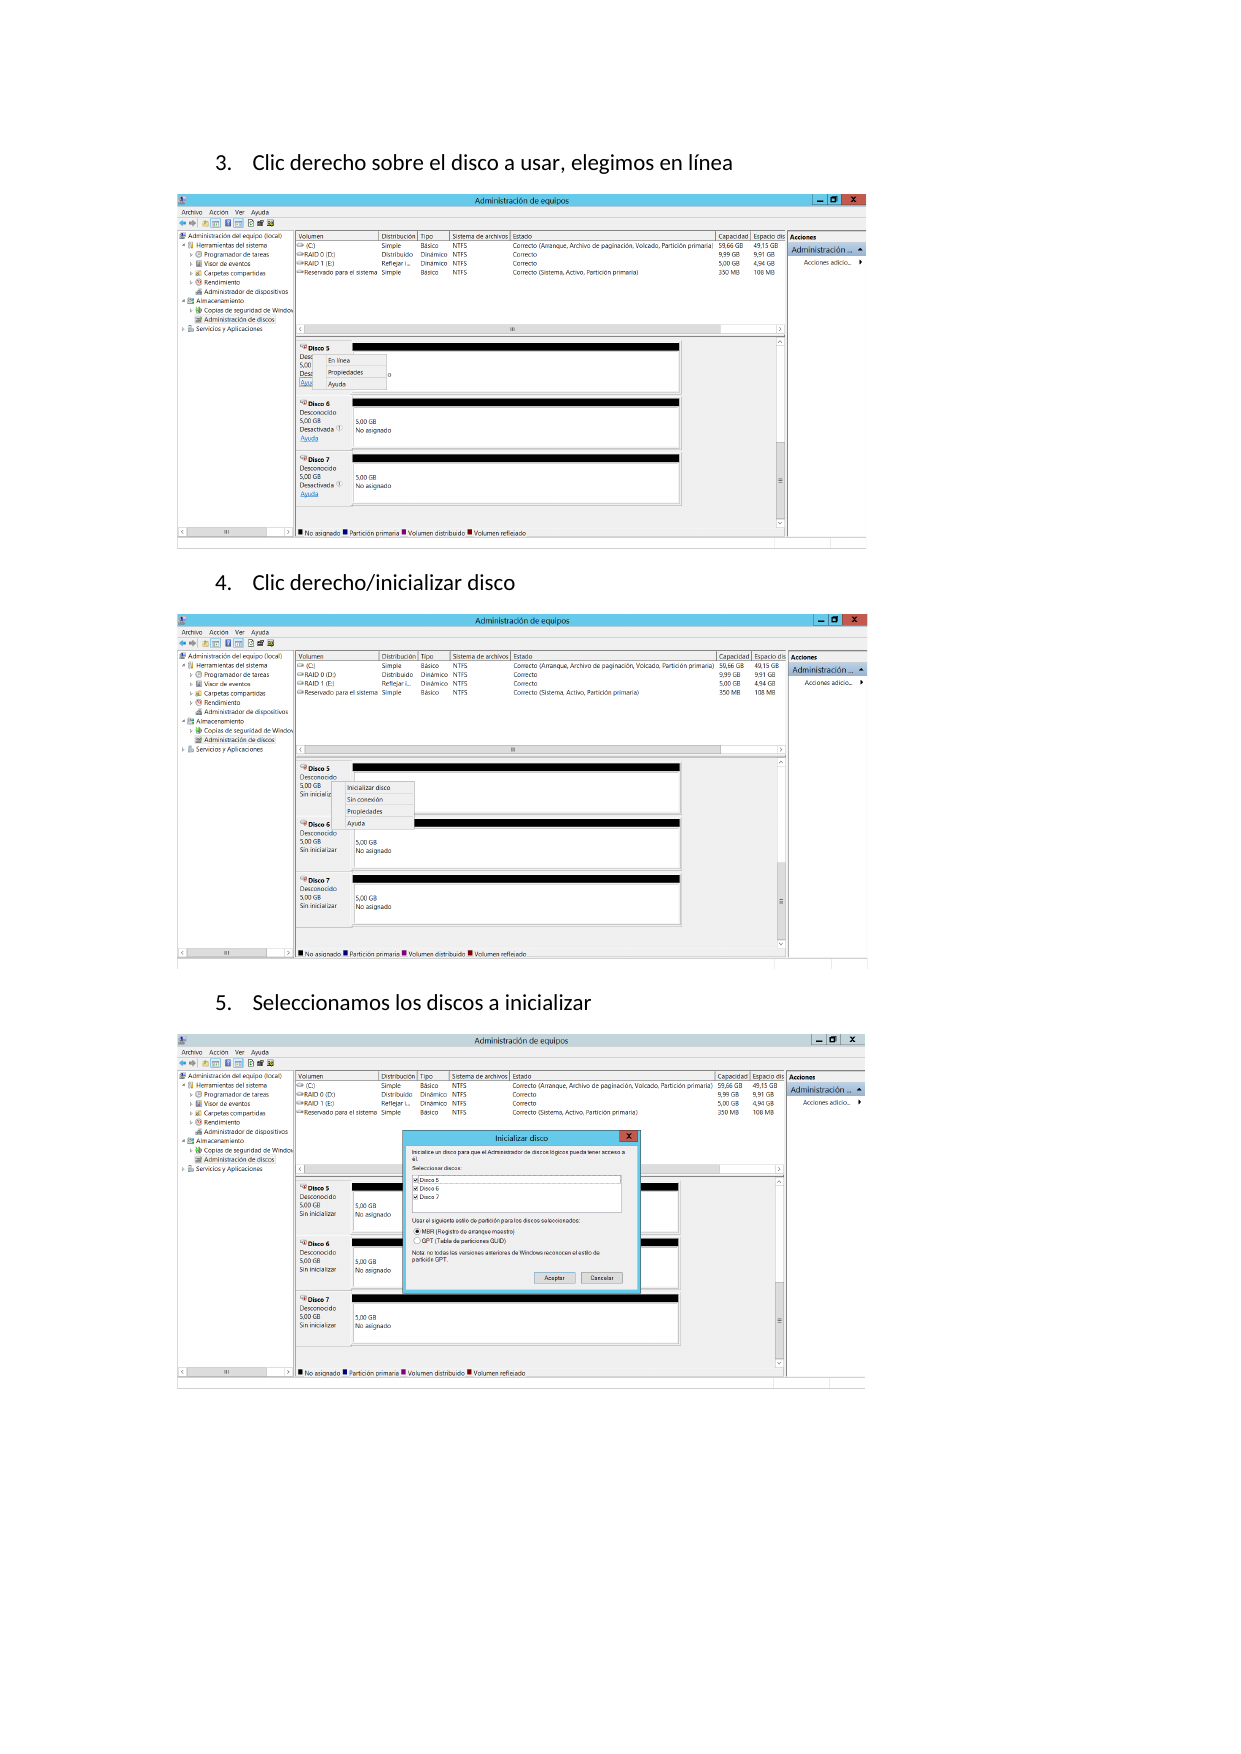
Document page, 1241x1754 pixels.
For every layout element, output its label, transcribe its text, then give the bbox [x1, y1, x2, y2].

picture [177, 1034, 865, 1389]
list Clic derecho sobre el disco a usar, elegimos en línea [215, 148, 1063, 176]
list Seleccionamos los discos a inicializar [215, 988, 1063, 1016]
list Clic derecho/inicializar disco [215, 568, 1063, 596]
picture [177, 194, 867, 549]
picture [177, 614, 868, 969]
